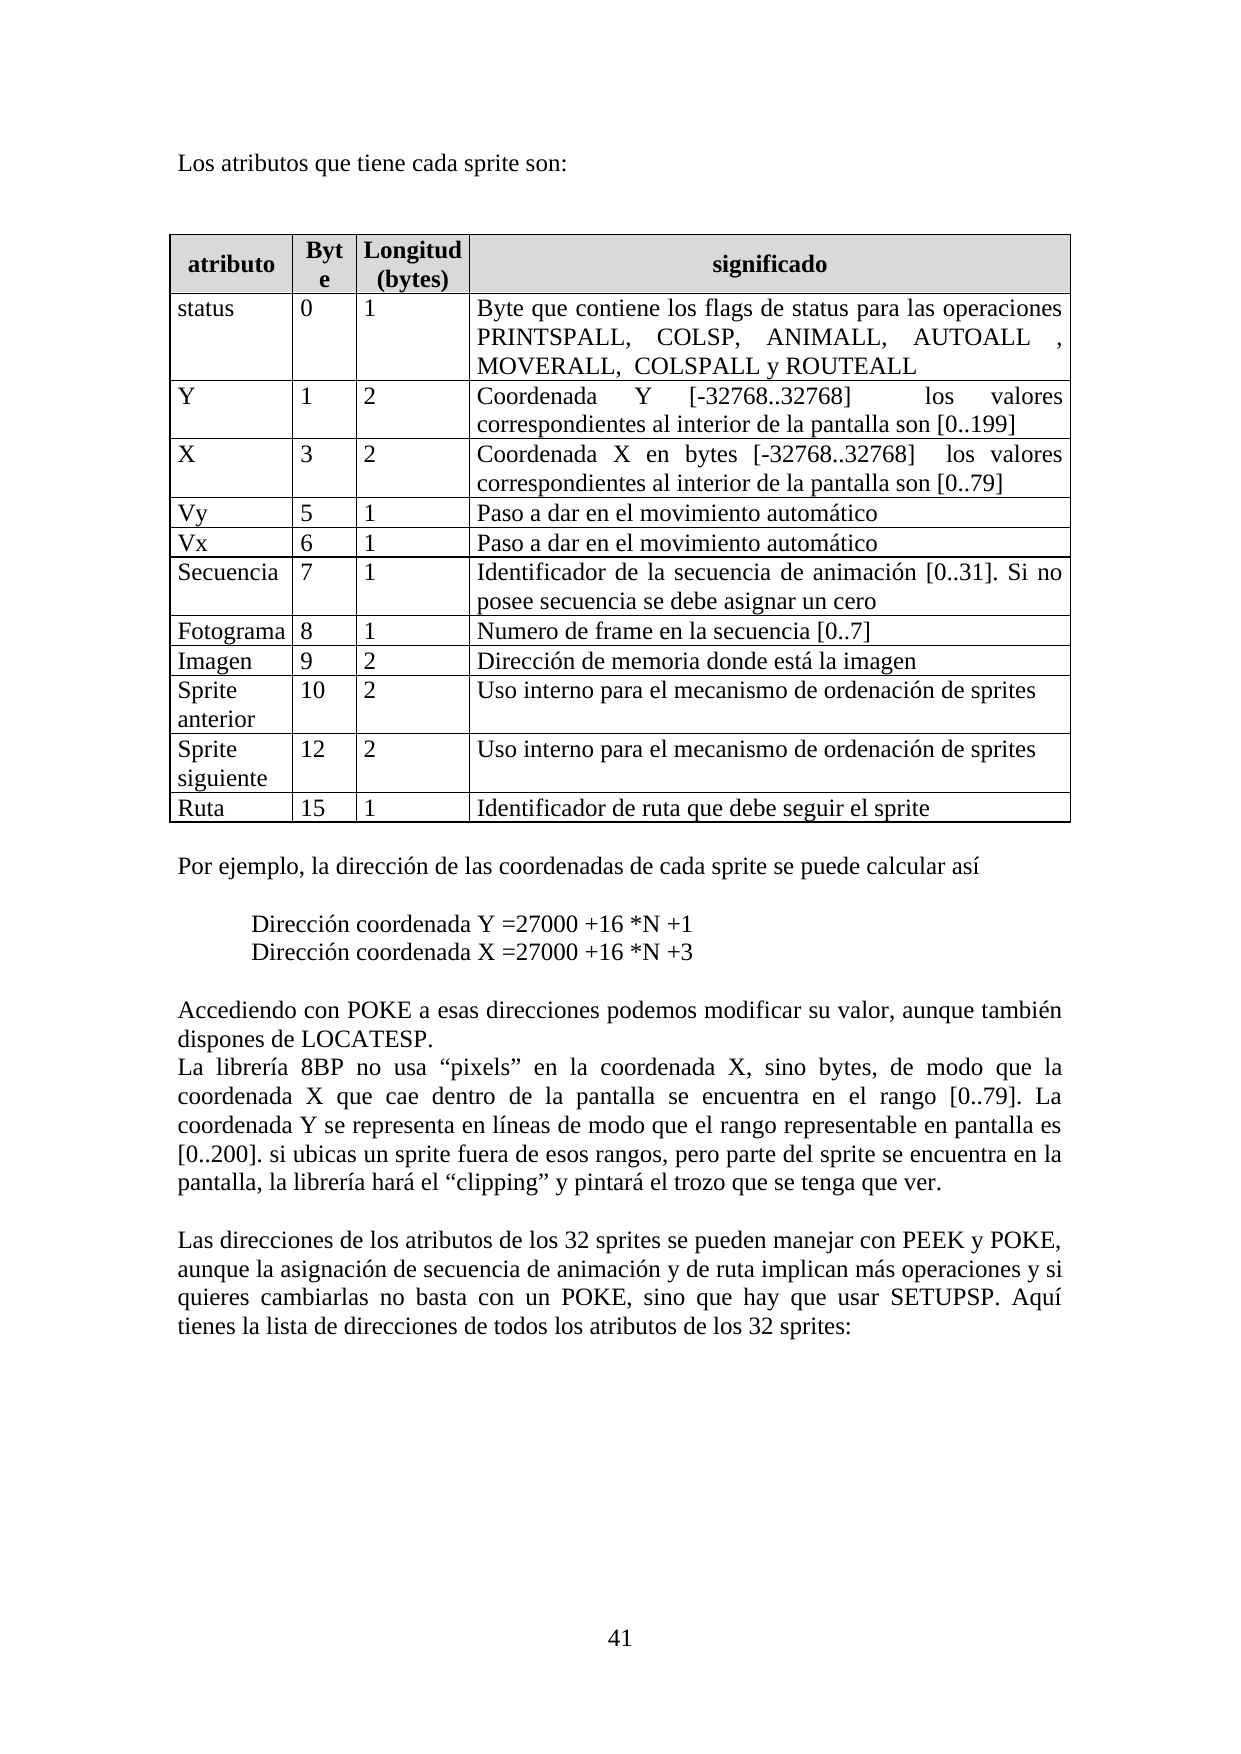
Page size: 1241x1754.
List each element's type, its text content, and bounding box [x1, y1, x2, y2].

text La librería 8BP no usa “pixels” en la coordenada X, sino bytes, de modo que la coordenada X que cae dentro de la pantalla se encuentra en el rango [0..79]. La coordenada Y se representa en líneas de modo que el rango representable en pantalla es [0..200]. si ubicas un sprite fuera de esos rangos, pero parte del sprite se encuentra en la pantalla, la librería hará el “clipping” y pintará el trozo que se tenga que ver. [177, 1052, 1063, 1196]
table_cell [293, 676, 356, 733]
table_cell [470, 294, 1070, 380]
text Por ejemplo, la dirección de las coordenadas de cada sprite se puede calcular así [177, 851, 1063, 880]
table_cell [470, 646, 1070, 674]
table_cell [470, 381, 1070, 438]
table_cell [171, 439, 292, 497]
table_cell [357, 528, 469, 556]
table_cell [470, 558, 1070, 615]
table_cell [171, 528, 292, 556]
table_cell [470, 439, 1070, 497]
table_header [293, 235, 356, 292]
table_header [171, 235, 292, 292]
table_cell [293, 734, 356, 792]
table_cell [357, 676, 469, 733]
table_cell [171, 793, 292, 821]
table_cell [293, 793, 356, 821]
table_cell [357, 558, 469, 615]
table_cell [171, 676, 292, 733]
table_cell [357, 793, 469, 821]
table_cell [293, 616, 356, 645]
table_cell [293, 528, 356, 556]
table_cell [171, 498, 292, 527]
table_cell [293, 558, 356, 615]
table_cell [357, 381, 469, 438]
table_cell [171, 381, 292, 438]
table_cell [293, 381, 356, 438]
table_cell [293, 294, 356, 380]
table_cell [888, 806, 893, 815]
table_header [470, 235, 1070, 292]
text Dirección coordenada Y =27000 +16 *N +1 [177, 909, 1063, 937]
text Las direcciones de los atributos de los 32 sprites se pueden manejar con PEEK y POKE, aunque la asignación de secuencia de animación y de ruta implican más operaciones y si quieres cambiarlas no basta con un POKE, sino que hay que usar SETUPSP. Aquí tienes la lista de direcciones de todos los atributos de los 32 sprites: [177, 1225, 1063, 1340]
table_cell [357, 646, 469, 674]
text Dirección coordenada X =27000 +16 *N +3 [177, 937, 1063, 966]
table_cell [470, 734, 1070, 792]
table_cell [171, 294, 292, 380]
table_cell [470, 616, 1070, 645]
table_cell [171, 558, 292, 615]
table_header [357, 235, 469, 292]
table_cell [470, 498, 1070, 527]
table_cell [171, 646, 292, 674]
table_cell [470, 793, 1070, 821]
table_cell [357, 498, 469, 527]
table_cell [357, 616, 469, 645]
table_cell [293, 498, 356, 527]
text Accediendo con POKE a esas direcciones podemos modificar su valor, aunque también dispones de LOCATESP. [177, 995, 1063, 1052]
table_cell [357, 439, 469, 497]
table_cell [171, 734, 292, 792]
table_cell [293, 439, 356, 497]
text Los atributos que tiene cada sprite son: [177, 148, 1063, 176]
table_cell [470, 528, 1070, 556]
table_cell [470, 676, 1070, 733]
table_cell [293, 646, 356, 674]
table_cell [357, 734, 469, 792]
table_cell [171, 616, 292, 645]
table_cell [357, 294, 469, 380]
